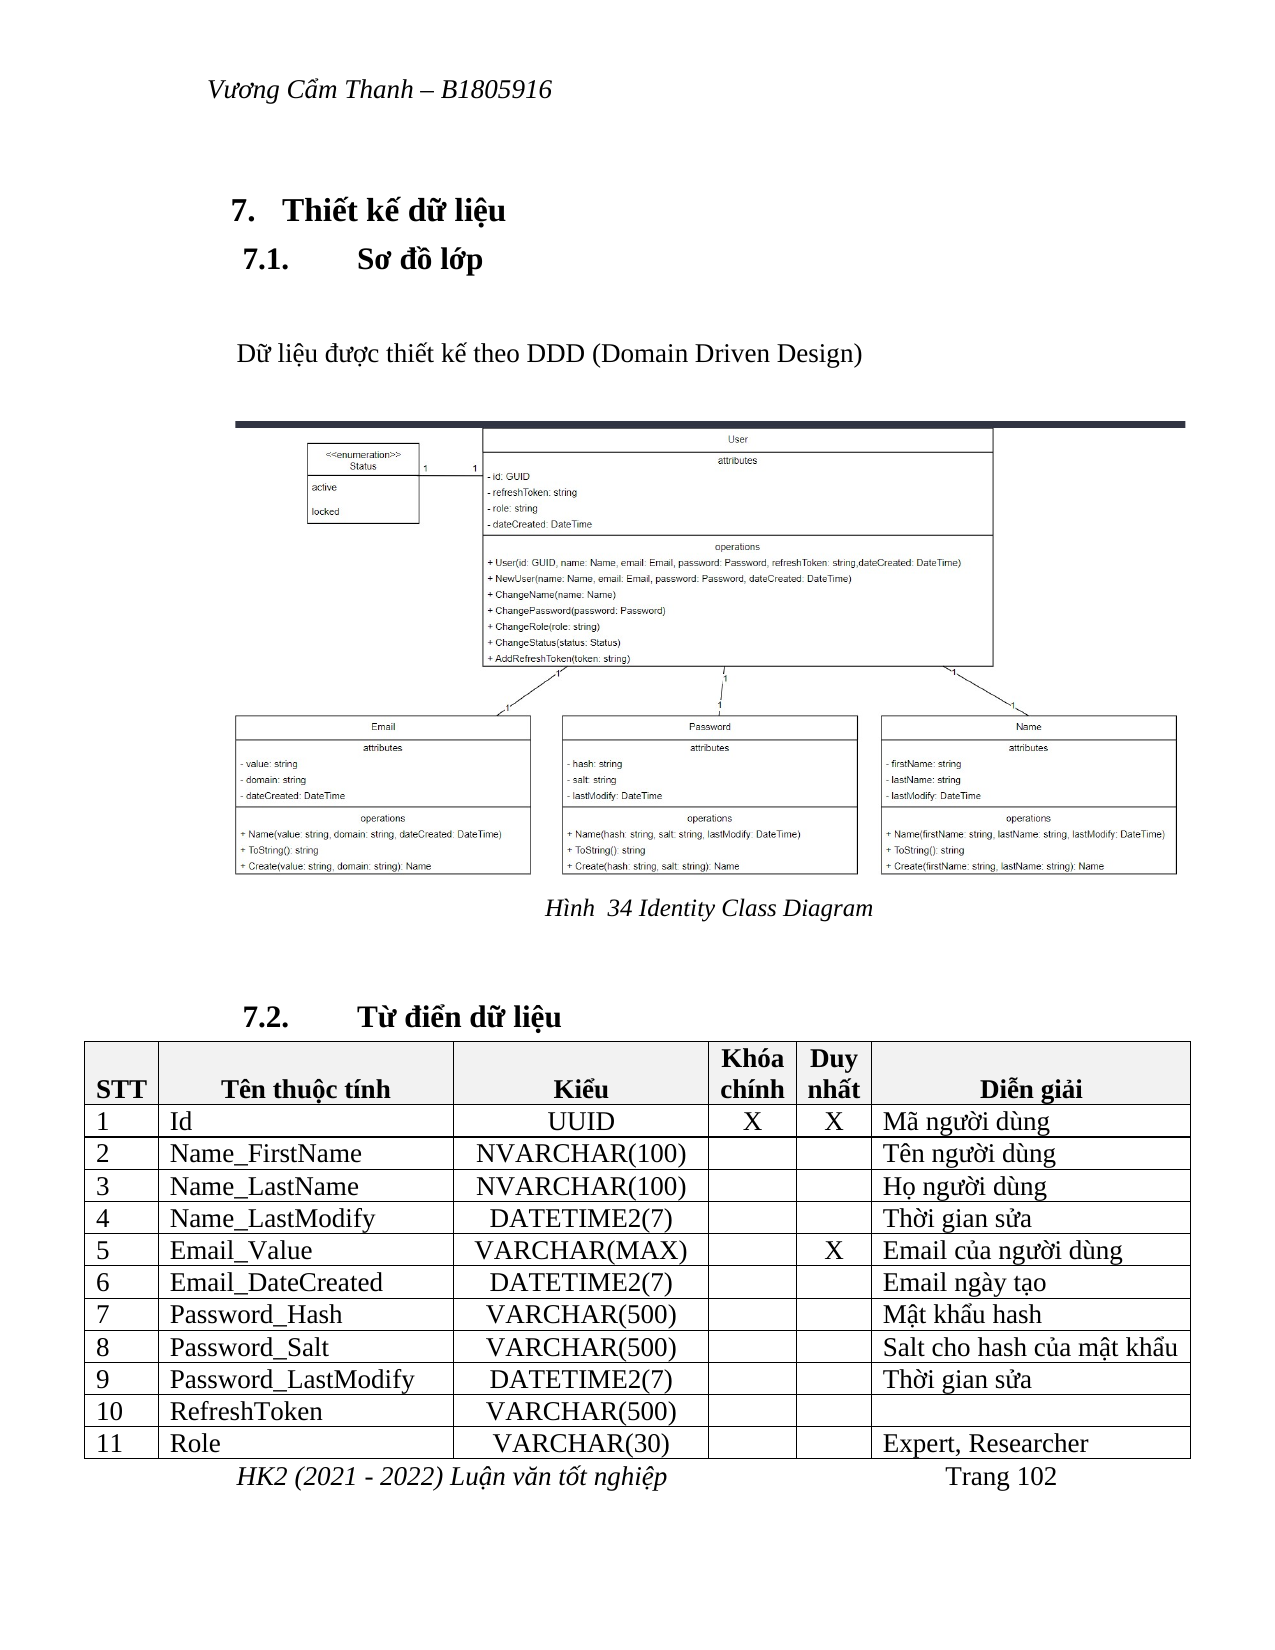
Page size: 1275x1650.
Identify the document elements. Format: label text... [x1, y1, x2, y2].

table_cell X [797, 1234, 871, 1265]
table_header Khóa chính [709, 1042, 796, 1104]
table_cell VARCHAR(MAX) [454, 1234, 708, 1265]
table_cell NVARCHAR(100) [454, 1138, 708, 1169]
table_cell Họ người dùng [872, 1170, 1190, 1201]
table_cell [709, 1266, 796, 1297]
table_cell Name_LastModify [159, 1202, 453, 1233]
table_cell [797, 1331, 871, 1362]
subtitle Từ điển dữ liệu [236, 998, 1157, 1034]
table_cell NVARCHAR(100) [454, 1170, 708, 1201]
table_header Tên thuộc tính [159, 1042, 453, 1104]
table_cell VARCHAR(500) [454, 1331, 708, 1362]
table_cell 7 [85, 1299, 158, 1329]
table_cell [709, 1363, 796, 1394]
table_cell Email_Value [159, 1234, 453, 1265]
table_cell 8 [85, 1331, 158, 1362]
table_cell DATETIME2(7) [454, 1202, 708, 1233]
table_cell Email của người dùng [872, 1234, 1190, 1265]
table_cell DATETIME2(7) [454, 1266, 708, 1297]
table_cell Id [159, 1105, 453, 1136]
table_cell Password_Hash [159, 1299, 453, 1329]
table_cell 2 [85, 1138, 158, 1169]
table_cell RefreshToken [159, 1395, 453, 1426]
table_cell 6 [85, 1266, 158, 1297]
table_cell Expert, Researcher [872, 1427, 1190, 1458]
table_cell [797, 1395, 871, 1426]
table_cell [797, 1427, 871, 1458]
table_cell [709, 1331, 796, 1362]
table_cell Email_DateCreated [159, 1266, 453, 1297]
table_cell [797, 1363, 871, 1394]
table_cell VARCHAR(500) [454, 1299, 708, 1329]
table_cell 11 [85, 1427, 158, 1458]
table_cell UUID [454, 1105, 708, 1136]
table_cell [797, 1266, 871, 1297]
table_cell [709, 1299, 796, 1329]
table_cell DATETIME2(7) [454, 1363, 708, 1394]
table_cell 10 [85, 1395, 158, 1426]
table_cell VARCHAR(500) [454, 1395, 708, 1426]
table_cell [797, 1299, 871, 1329]
table_cell [709, 1202, 796, 1233]
table_cell [872, 1395, 1190, 1426]
table_cell 4 [85, 1202, 158, 1233]
table_cell 3 [85, 1170, 158, 1201]
table_cell VARCHAR(30) [454, 1427, 708, 1458]
table_cell Mật khẩu hash [872, 1299, 1190, 1329]
table_cell Name_LastName [159, 1170, 453, 1201]
table_cell Thời gian sửa [872, 1363, 1190, 1394]
subtitle Thiết kế dữ liệu [230, 190, 1157, 228]
subtitle Sơ đồ lớp [236, 240, 1157, 276]
text Dữ liệu được thiết kế theo DDD (Domain Driven Design) [207, 337, 1157, 368]
table_cell Salt cho hash của mật khẩu [872, 1331, 1190, 1362]
table_cell 1 [85, 1105, 158, 1136]
table_cell Role [159, 1427, 453, 1458]
picture [235, 421, 1186, 887]
table_cell 9 [85, 1363, 158, 1394]
table_cell [709, 1427, 796, 1458]
table_cell Thời gian sửa [872, 1202, 1190, 1233]
table_header Diễn giải [872, 1042, 1190, 1104]
table_cell Mã người dùng [872, 1105, 1190, 1136]
table_cell Email ngày tạo [872, 1266, 1190, 1297]
table_cell 5 [85, 1234, 158, 1265]
table_cell [709, 1138, 796, 1169]
table_cell [797, 1138, 871, 1169]
table_header Kiểu [454, 1042, 708, 1104]
table_cell X [797, 1105, 871, 1136]
table_cell [797, 1202, 871, 1233]
table_cell [709, 1170, 796, 1201]
table_cell [709, 1234, 796, 1265]
table_cell Password_LastModify [159, 1363, 453, 1394]
table_cell X [709, 1105, 796, 1136]
table_cell [797, 1170, 871, 1201]
table_cell Password_Salt [159, 1331, 453, 1362]
table_cell [709, 1395, 796, 1426]
table_cell Tên người dùng [872, 1138, 1190, 1169]
table_header Duy nhất [797, 1042, 871, 1104]
table_cell Name_FirstName [159, 1138, 453, 1169]
table_header STT [85, 1042, 158, 1104]
